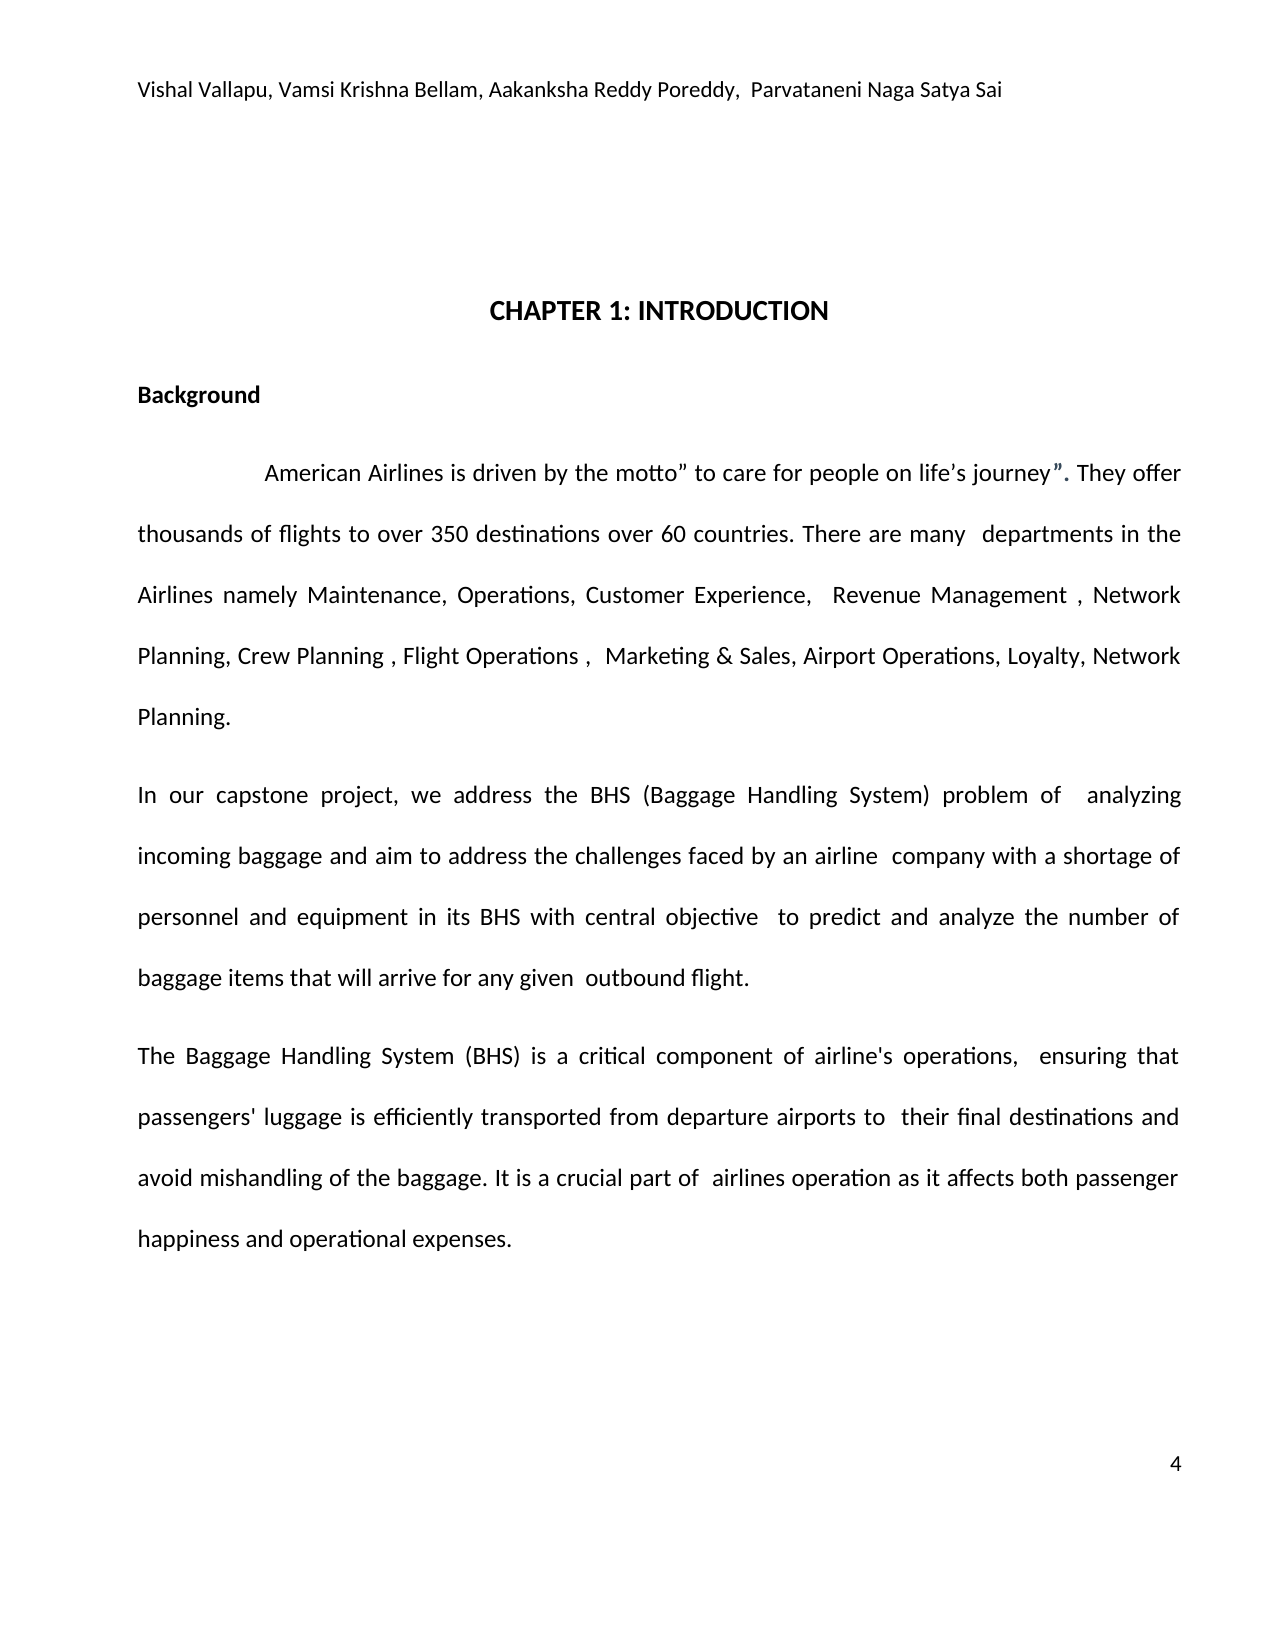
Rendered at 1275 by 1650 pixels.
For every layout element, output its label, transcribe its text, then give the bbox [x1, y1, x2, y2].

text CHAPTER 1: INTRODUCTION [137, 292, 1181, 327]
text Background [137, 380, 1181, 410]
text In our capstone project, we address the BHS (Baggage Handling System) problem of analyzing incoming baggage and aim to address the challenges faced by an airline company with a shortage of personnel and equipment in its BHS with central objective to predict and analyze the number of baggage items that will arrive for any given outbound flight. [137, 779, 1181, 993]
text American Airlines is driven by the motto” to care for people on life’s journey”. They offer thousands of flights to over 350 destinations over 60 countries. There are many departments in the Airlines namely Maintenance, Operations, Customer Experience, Revenue Management , Network Planning, Crew Planning , Flight Operations , Marketing & Sales, Airport Operations, Loyalty, Network Planning. [137, 457, 1181, 732]
text The Baggage Handling System (BHS) is a critical component of airline's operations, ensuring that passengers' luggage is efficiently transported from departure airports to their final destinations and avoid mishandling of the baggage. It is a crucial part of airlines operation as it affects both passenger happiness and operational expenses. [137, 1040, 1181, 1254]
